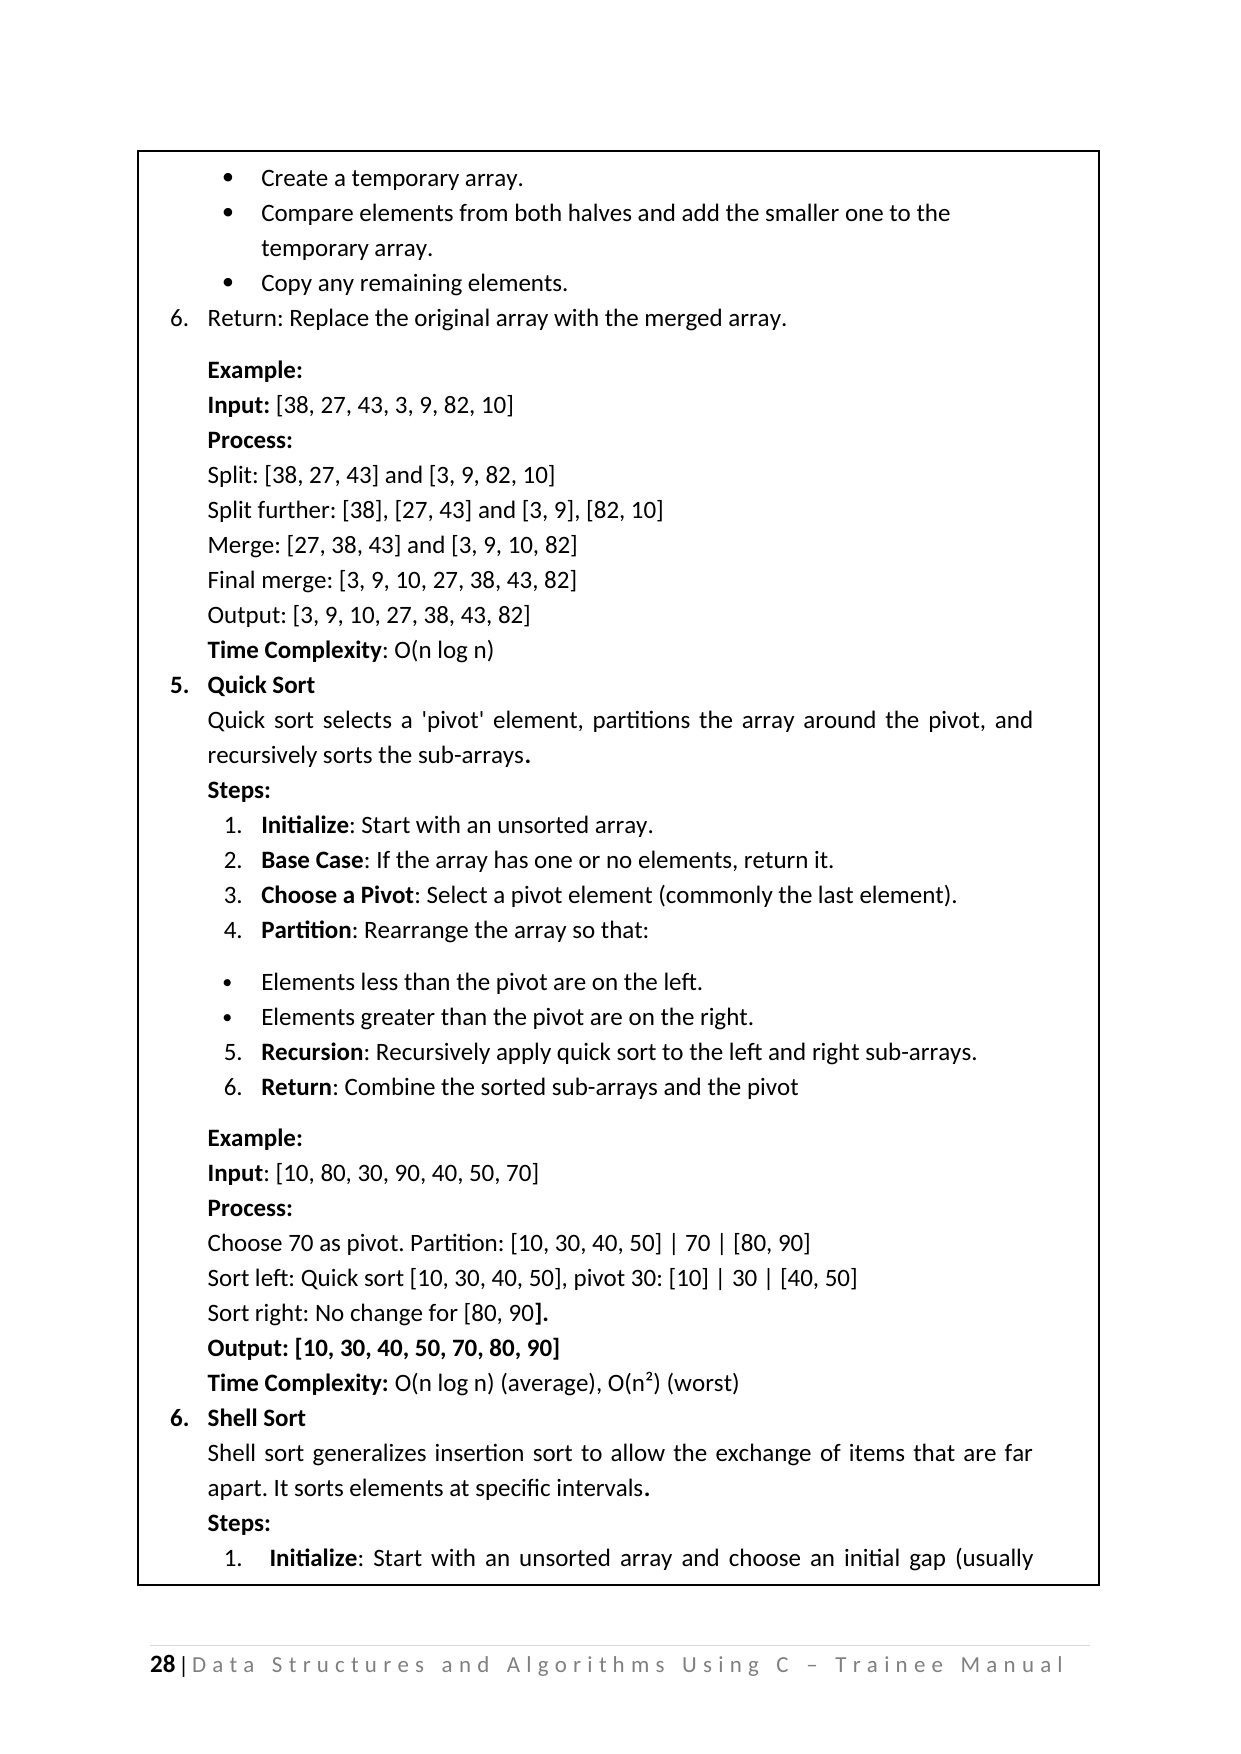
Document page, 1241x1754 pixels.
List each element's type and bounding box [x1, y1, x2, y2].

table_header [139, 152, 1098, 1583]
